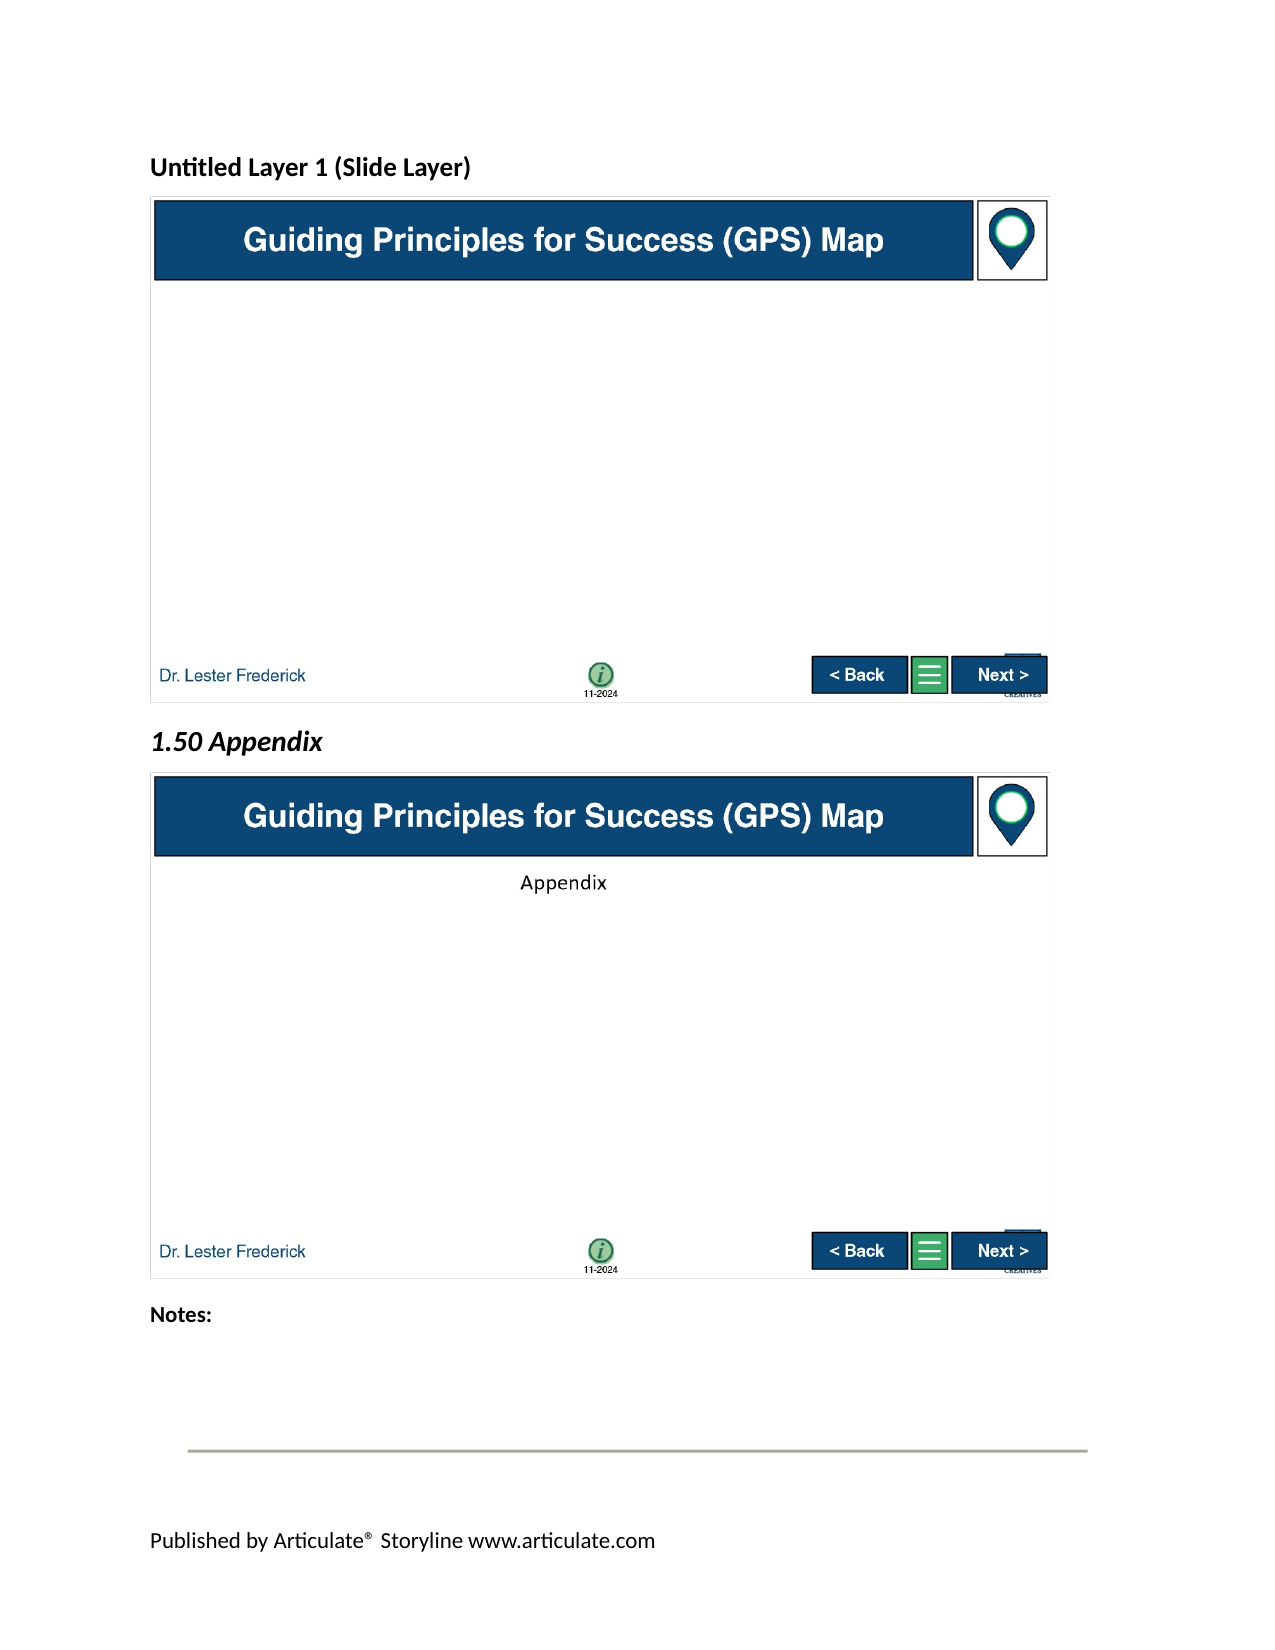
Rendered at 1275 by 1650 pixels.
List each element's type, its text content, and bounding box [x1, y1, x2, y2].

text Notes: [150, 1300, 1125, 1328]
subtitle 1.50 Appendix [150, 723, 1125, 759]
subtitle Untitled Layer 1 (Slide Layer) [150, 150, 1125, 183]
